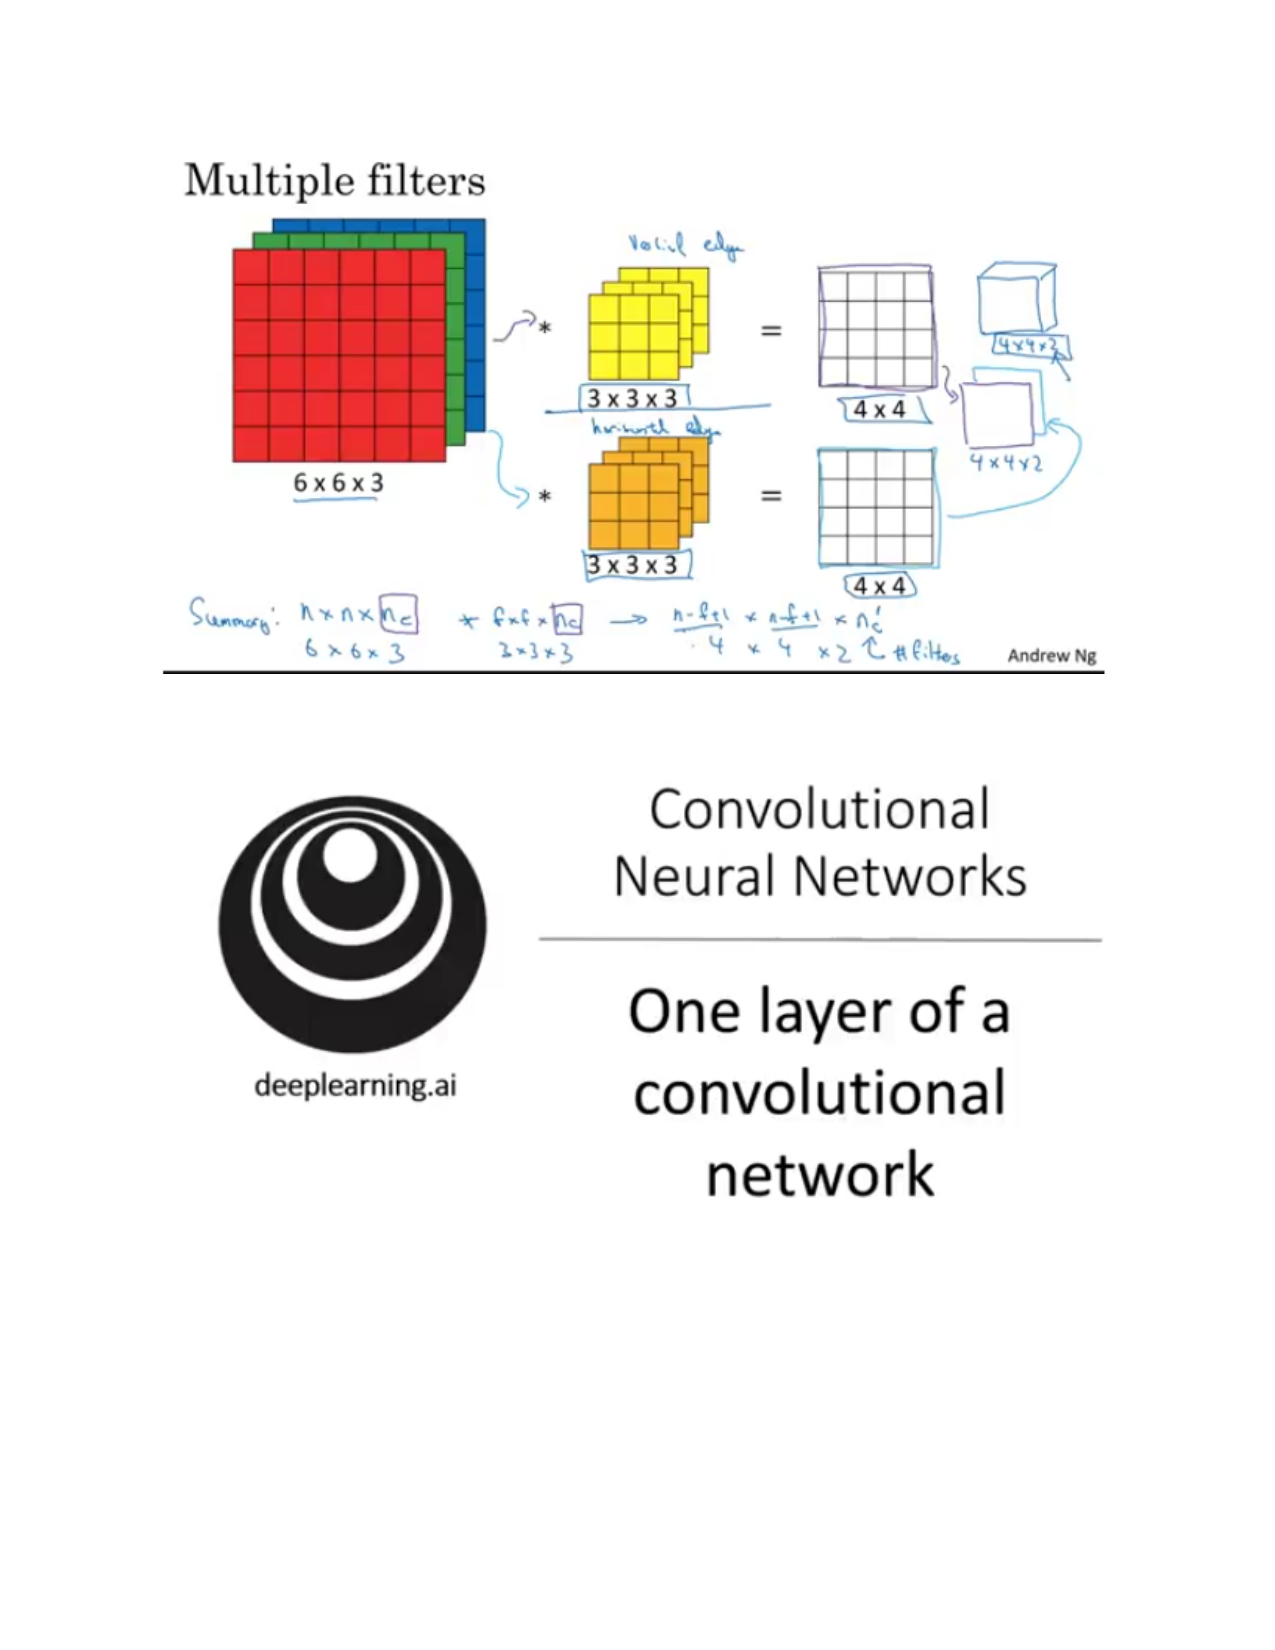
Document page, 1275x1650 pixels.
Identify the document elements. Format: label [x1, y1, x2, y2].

picture [150, 677, 1127, 1198]
picture [150, 150, 1124, 674]
